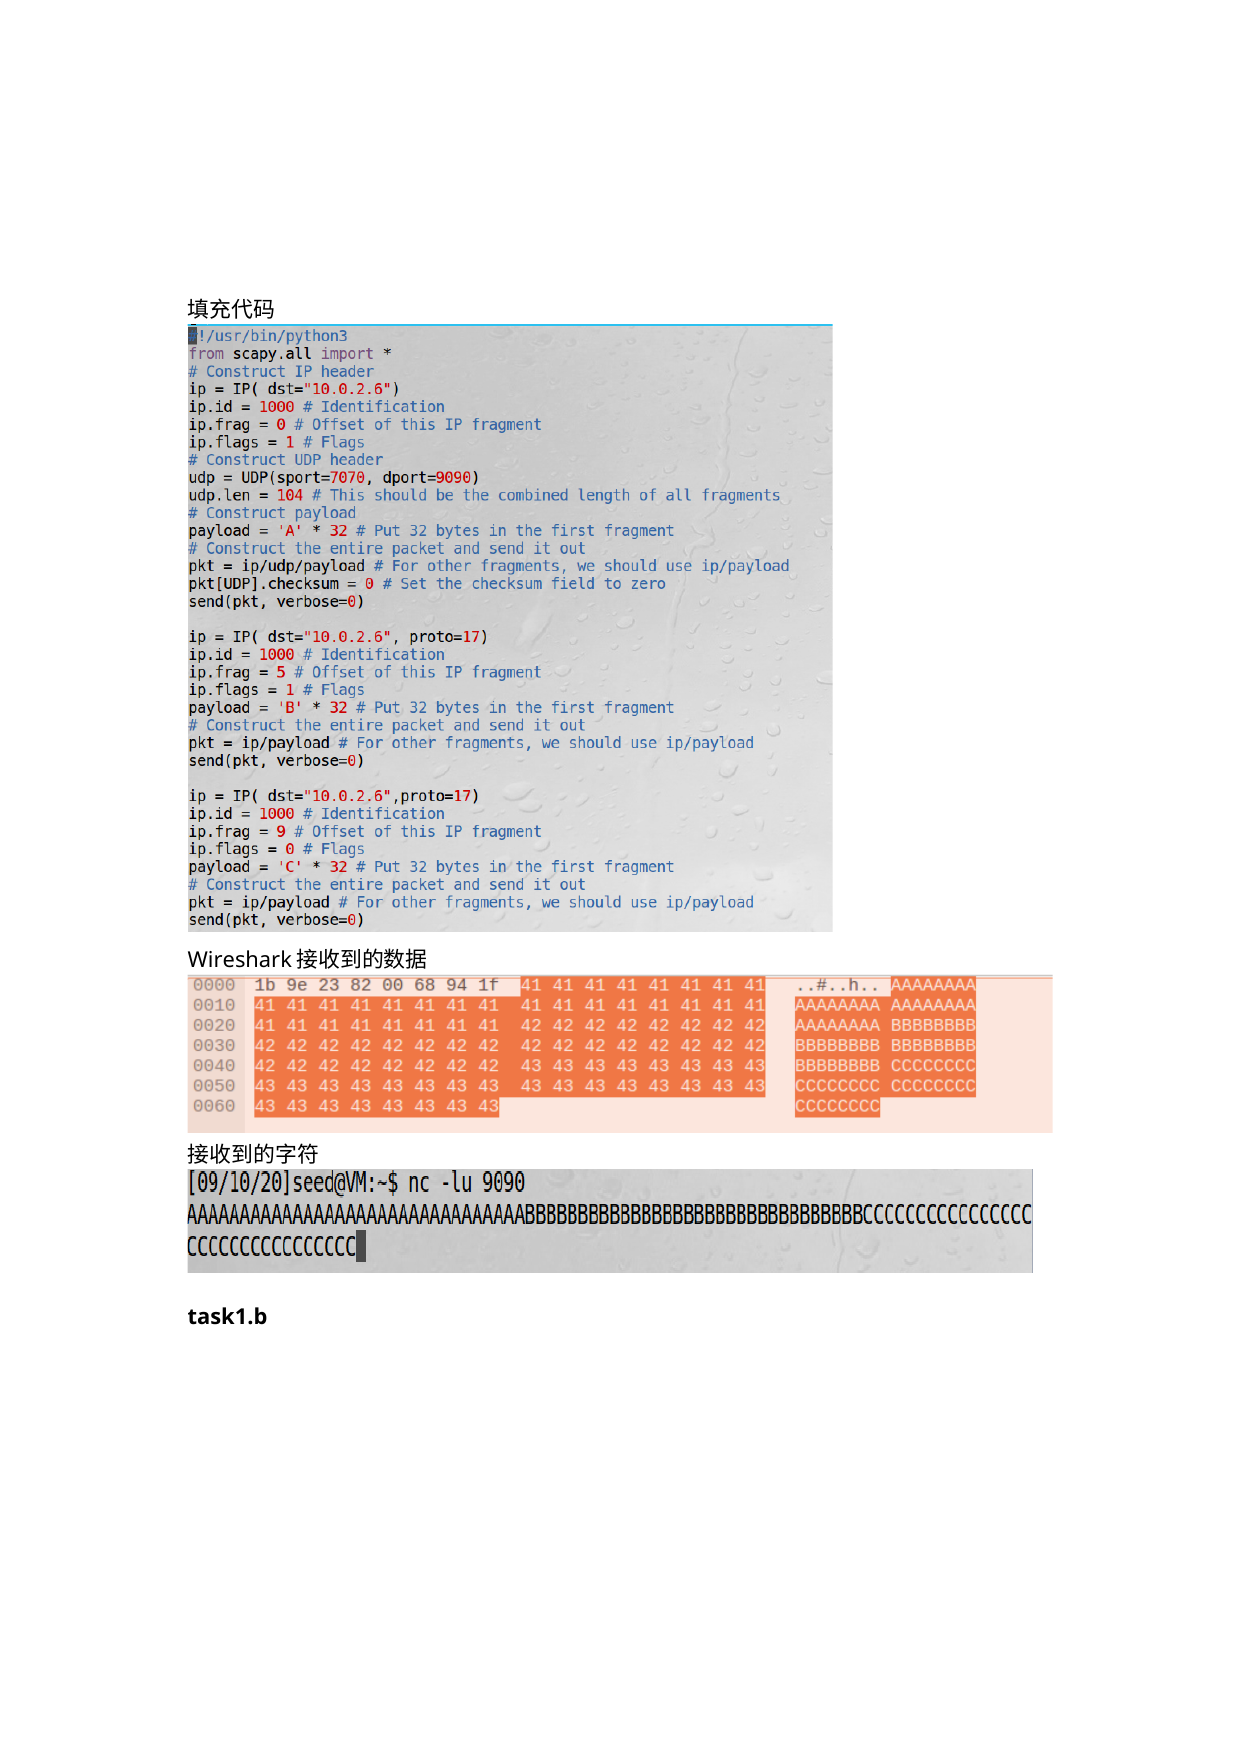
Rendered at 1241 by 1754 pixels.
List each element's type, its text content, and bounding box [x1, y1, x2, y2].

picture [187, 974, 1053, 1133]
text 填充代码 [187, 292, 1053, 324]
text task1.b [187, 1299, 1053, 1332]
picture [187, 324, 833, 932]
picture [187, 1169, 1033, 1273]
text Wireshark接收到的数据 [187, 942, 1053, 974]
text 接收到的字符 [187, 1137, 1053, 1169]
